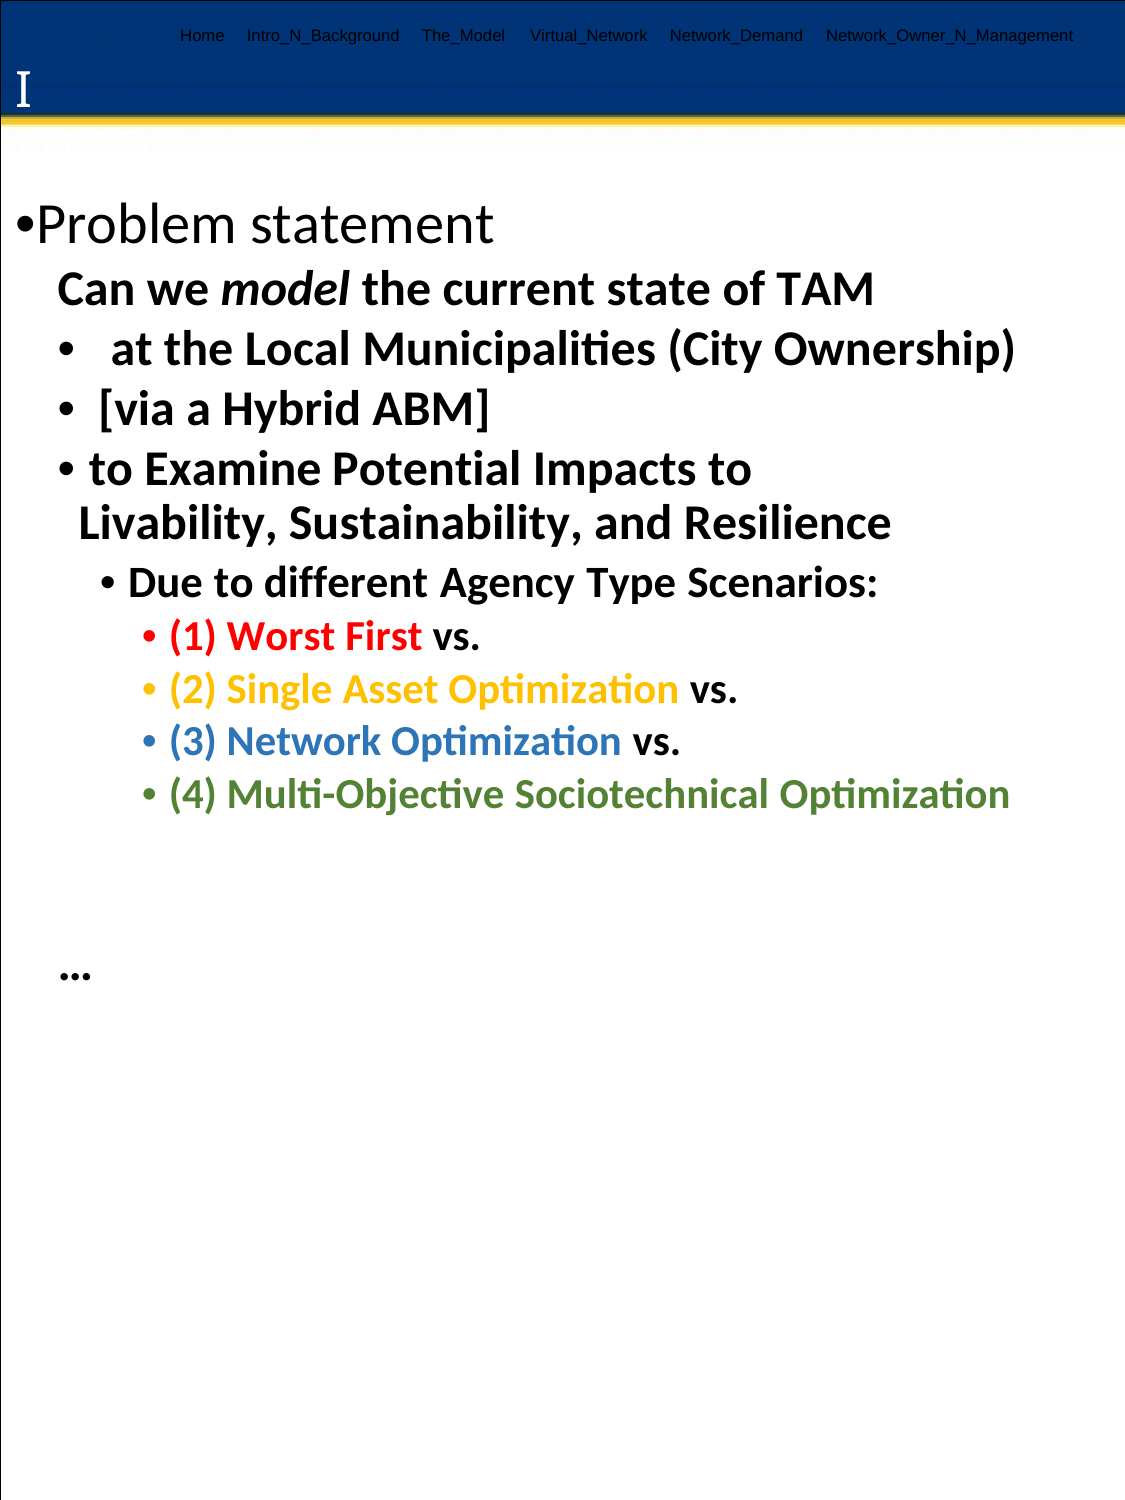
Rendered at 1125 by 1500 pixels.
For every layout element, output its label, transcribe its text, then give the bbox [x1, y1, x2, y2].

text … [57, 931, 1087, 992]
text • (1) Worst First vs. [142, 609, 1087, 661]
text • to Examine Potential Impacts to Livability, Sustainability, and Resilience [57, 443, 956, 551]
text • Due to different Agency Type Scenarios: [99, 554, 1087, 608]
text Home Intro_N_Background The_Model Virtual_Network Network_Demand Network_Owner_N_Management [180, 26, 1087, 45]
text • at the Local Municipalities (City Ownership) [57, 319, 1087, 379]
text Can we model the current state of TAM [57, 258, 1087, 319]
text • (3) Network Optimization vs. [142, 714, 1087, 766]
text • [via a Hybrid ABM] [57, 379, 1087, 439]
text • (4) Multi-Objective Sociotechnical Optimization [142, 767, 1087, 819]
text INTRO [15, 59, 154, 179]
picture [1, 1, 1125, 1500]
text •Problem statement [15, 187, 1087, 258]
text • (2) Single Asset Optimization vs. [142, 662, 1087, 714]
